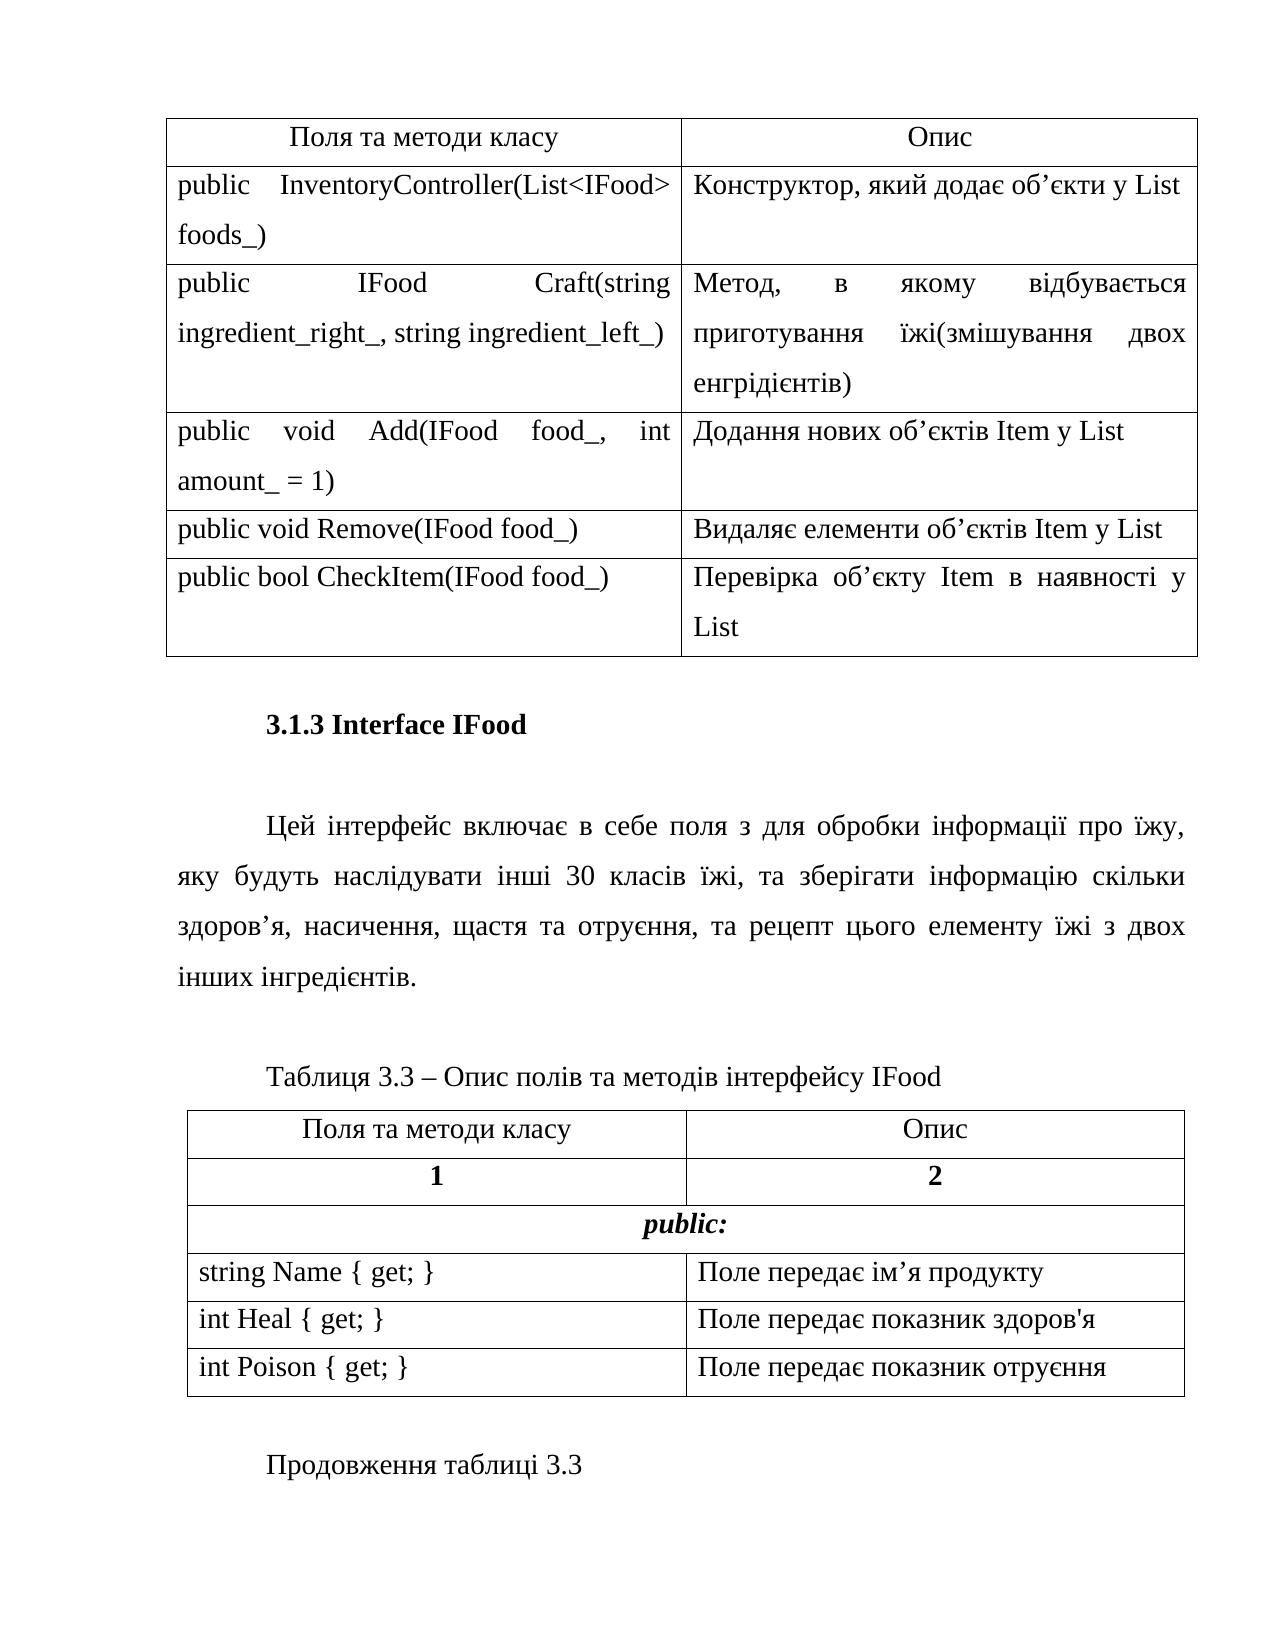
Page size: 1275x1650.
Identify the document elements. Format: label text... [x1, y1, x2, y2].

subtitle 3.1.3 Interface IFood [177, 707, 1186, 741]
table_cell Видаляє елементи об’єктів Item у List [682, 511, 1197, 558]
table_header Опис [687, 1111, 1184, 1157]
table_cell Поле передає ім’я продукту [687, 1254, 1184, 1301]
table_cell public IFood Craft(string ingredient_right_, string ingredient_left_) [167, 265, 681, 412]
table_cell 2 [687, 1159, 1184, 1205]
table_cell public: [188, 1206, 1184, 1253]
table_cell public void Add(IFood food_, int amount_ = 1) [167, 413, 681, 510]
table_cell Поле передає показник отруєння [687, 1349, 1184, 1396]
table_cell string Name { get; } [188, 1254, 686, 1301]
table_cell public bool CheckItem(IFood food_) [167, 559, 681, 656]
table_cell Додання нових об’єктів Item у List [682, 413, 1197, 510]
table_header Поля та методи класу [188, 1111, 686, 1157]
table_cell 1 [188, 1159, 686, 1205]
table_cell public InventoryController(List<IFood> foods_) [167, 167, 681, 264]
table_cell Перевірка об’єкту Item в наявності у List [682, 559, 1197, 656]
text Таблиця 3.3 – Опис полів та методів інтерфейсу IFood [177, 1059, 1186, 1093]
table_cell Конструктор, який додає об’єкти у List [682, 167, 1197, 264]
table_cell Метод, в якому відбувається приготування їжі(змішування двох енгрідієнтів) [682, 265, 1197, 412]
text Продовження таблиці 3.3 [177, 1447, 1186, 1481]
text Цей інтерфейс включає в себе поля з для обробки інформації про їжу, яку будуть наслідувати інші 30 класів їжі, та зберігати інформацію скільки здоров’я, насичення, щастя та отруєння, та рецепт цього елементу їжі з двох інших інгредієнтів. [177, 808, 1186, 992]
table_cell Поле передає показник здоров'я [687, 1302, 1184, 1348]
table_cell public void Remove(IFood food_) [167, 511, 681, 558]
table_header Поля та методи класу [167, 119, 681, 166]
table_header Опис [682, 119, 1197, 166]
table_cell int Poison { get; } [188, 1349, 686, 1396]
table_cell int Heal { get; } [188, 1302, 686, 1348]
